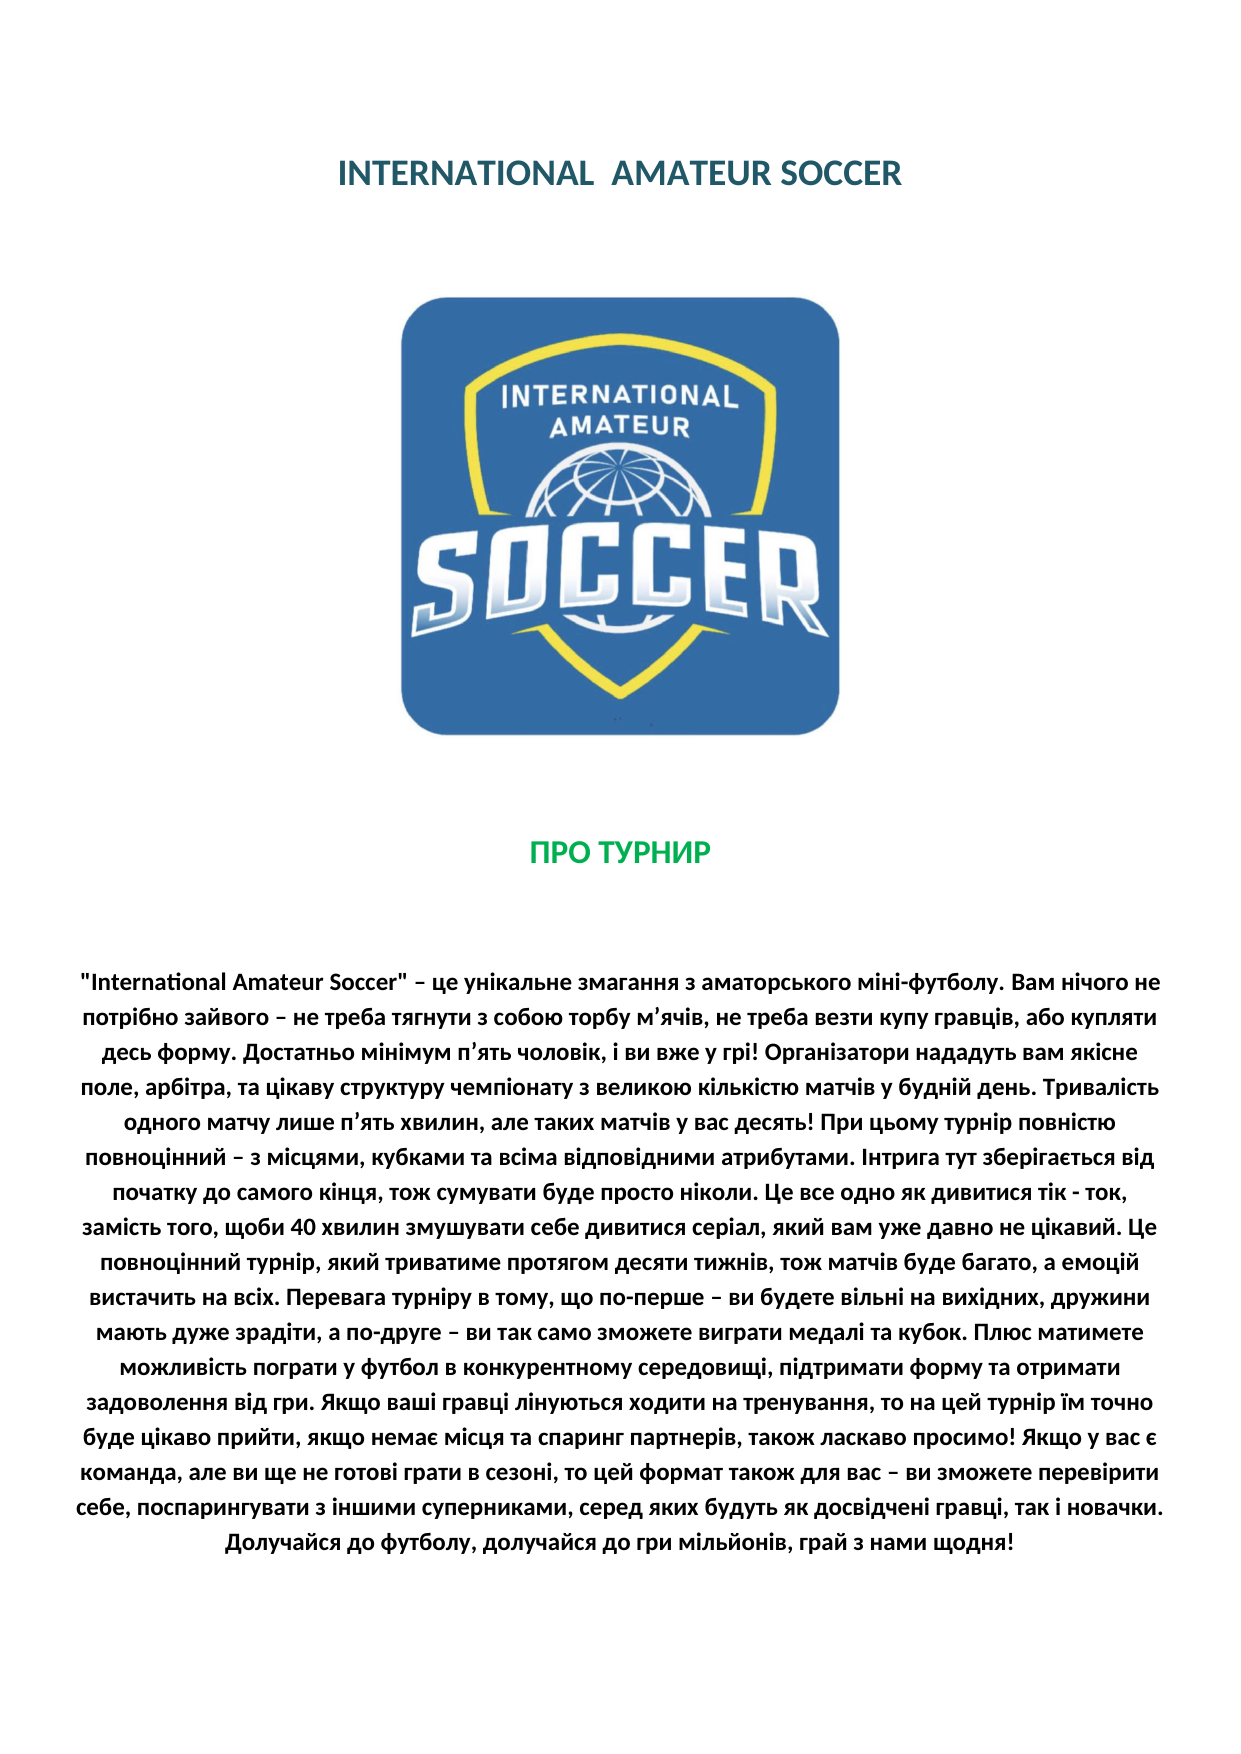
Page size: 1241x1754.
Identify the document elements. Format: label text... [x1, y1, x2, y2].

text INTERNATIONAL AMATEUR SOCCER [75, 148, 1165, 194]
text ПРО ТУРНИР [75, 831, 1165, 871]
text "International Amateur Soccer" – це унікальне змагання з аматорського міні-футболу. Вам нічого не потрібно зайвого – не треба тягнути з собою торбу м’ячів, не треба везти купу гравців, або купляти десь форму. Достатньо мінімум п’ять чоловік, і ви вже у грі! Організатори нададуть вам якісне поле, арбітра, та цікаву структуру чемпіонату з великою кількістю матчів у будній день. Тривалість одного матчу лише п’ять хвилин, але таких матчів у вас десять! При цьому турнір повністю повноцінний – з місцями, кубками та всіма відповідними атрибутами. Інтрига тут зберігається від початку до самого кінця, тож сумувати буде просто ніколи. Це все одно як дивитися тік - ток, замість того, щоби 40 хвилин змушувати себе дивитися серіал, який вам уже давно не цікавий. Це повноцінний турнір, який триватиме протягом десяти тижнів, тож матчів буде багато, а емоцій вистачить на всіх. Перевага турніру в тому, що по-перше – ви будете вільні на вихідних, дружини мають дуже зрадіти, а по-друге – ви так само зможете виграти медалі та кубок. Плюс матимете можливість пограти у футбол в конкурентному середовищі, підтримати форму та отримати задоволення від гри. Якщо ваші гравці лінуються ходити на тренування, то на цей турнір їм точно буде цікаво прийти, якщо немає місця та спаринг партнерів, також ласкаво просимо! Якщо у вас є команда, але ви ще не готові грати в сезоні, то цей формат також для вас – ви зможете перевірити себе, поспарингувати з іншими суперниками, серед яких будуть як досвідчені гравці, так і новачки. Долучайся до футболу, долучайся до гри мільйонів, грай з нами щодня! [75, 966, 1165, 1556]
picture [396, 295, 844, 738]
